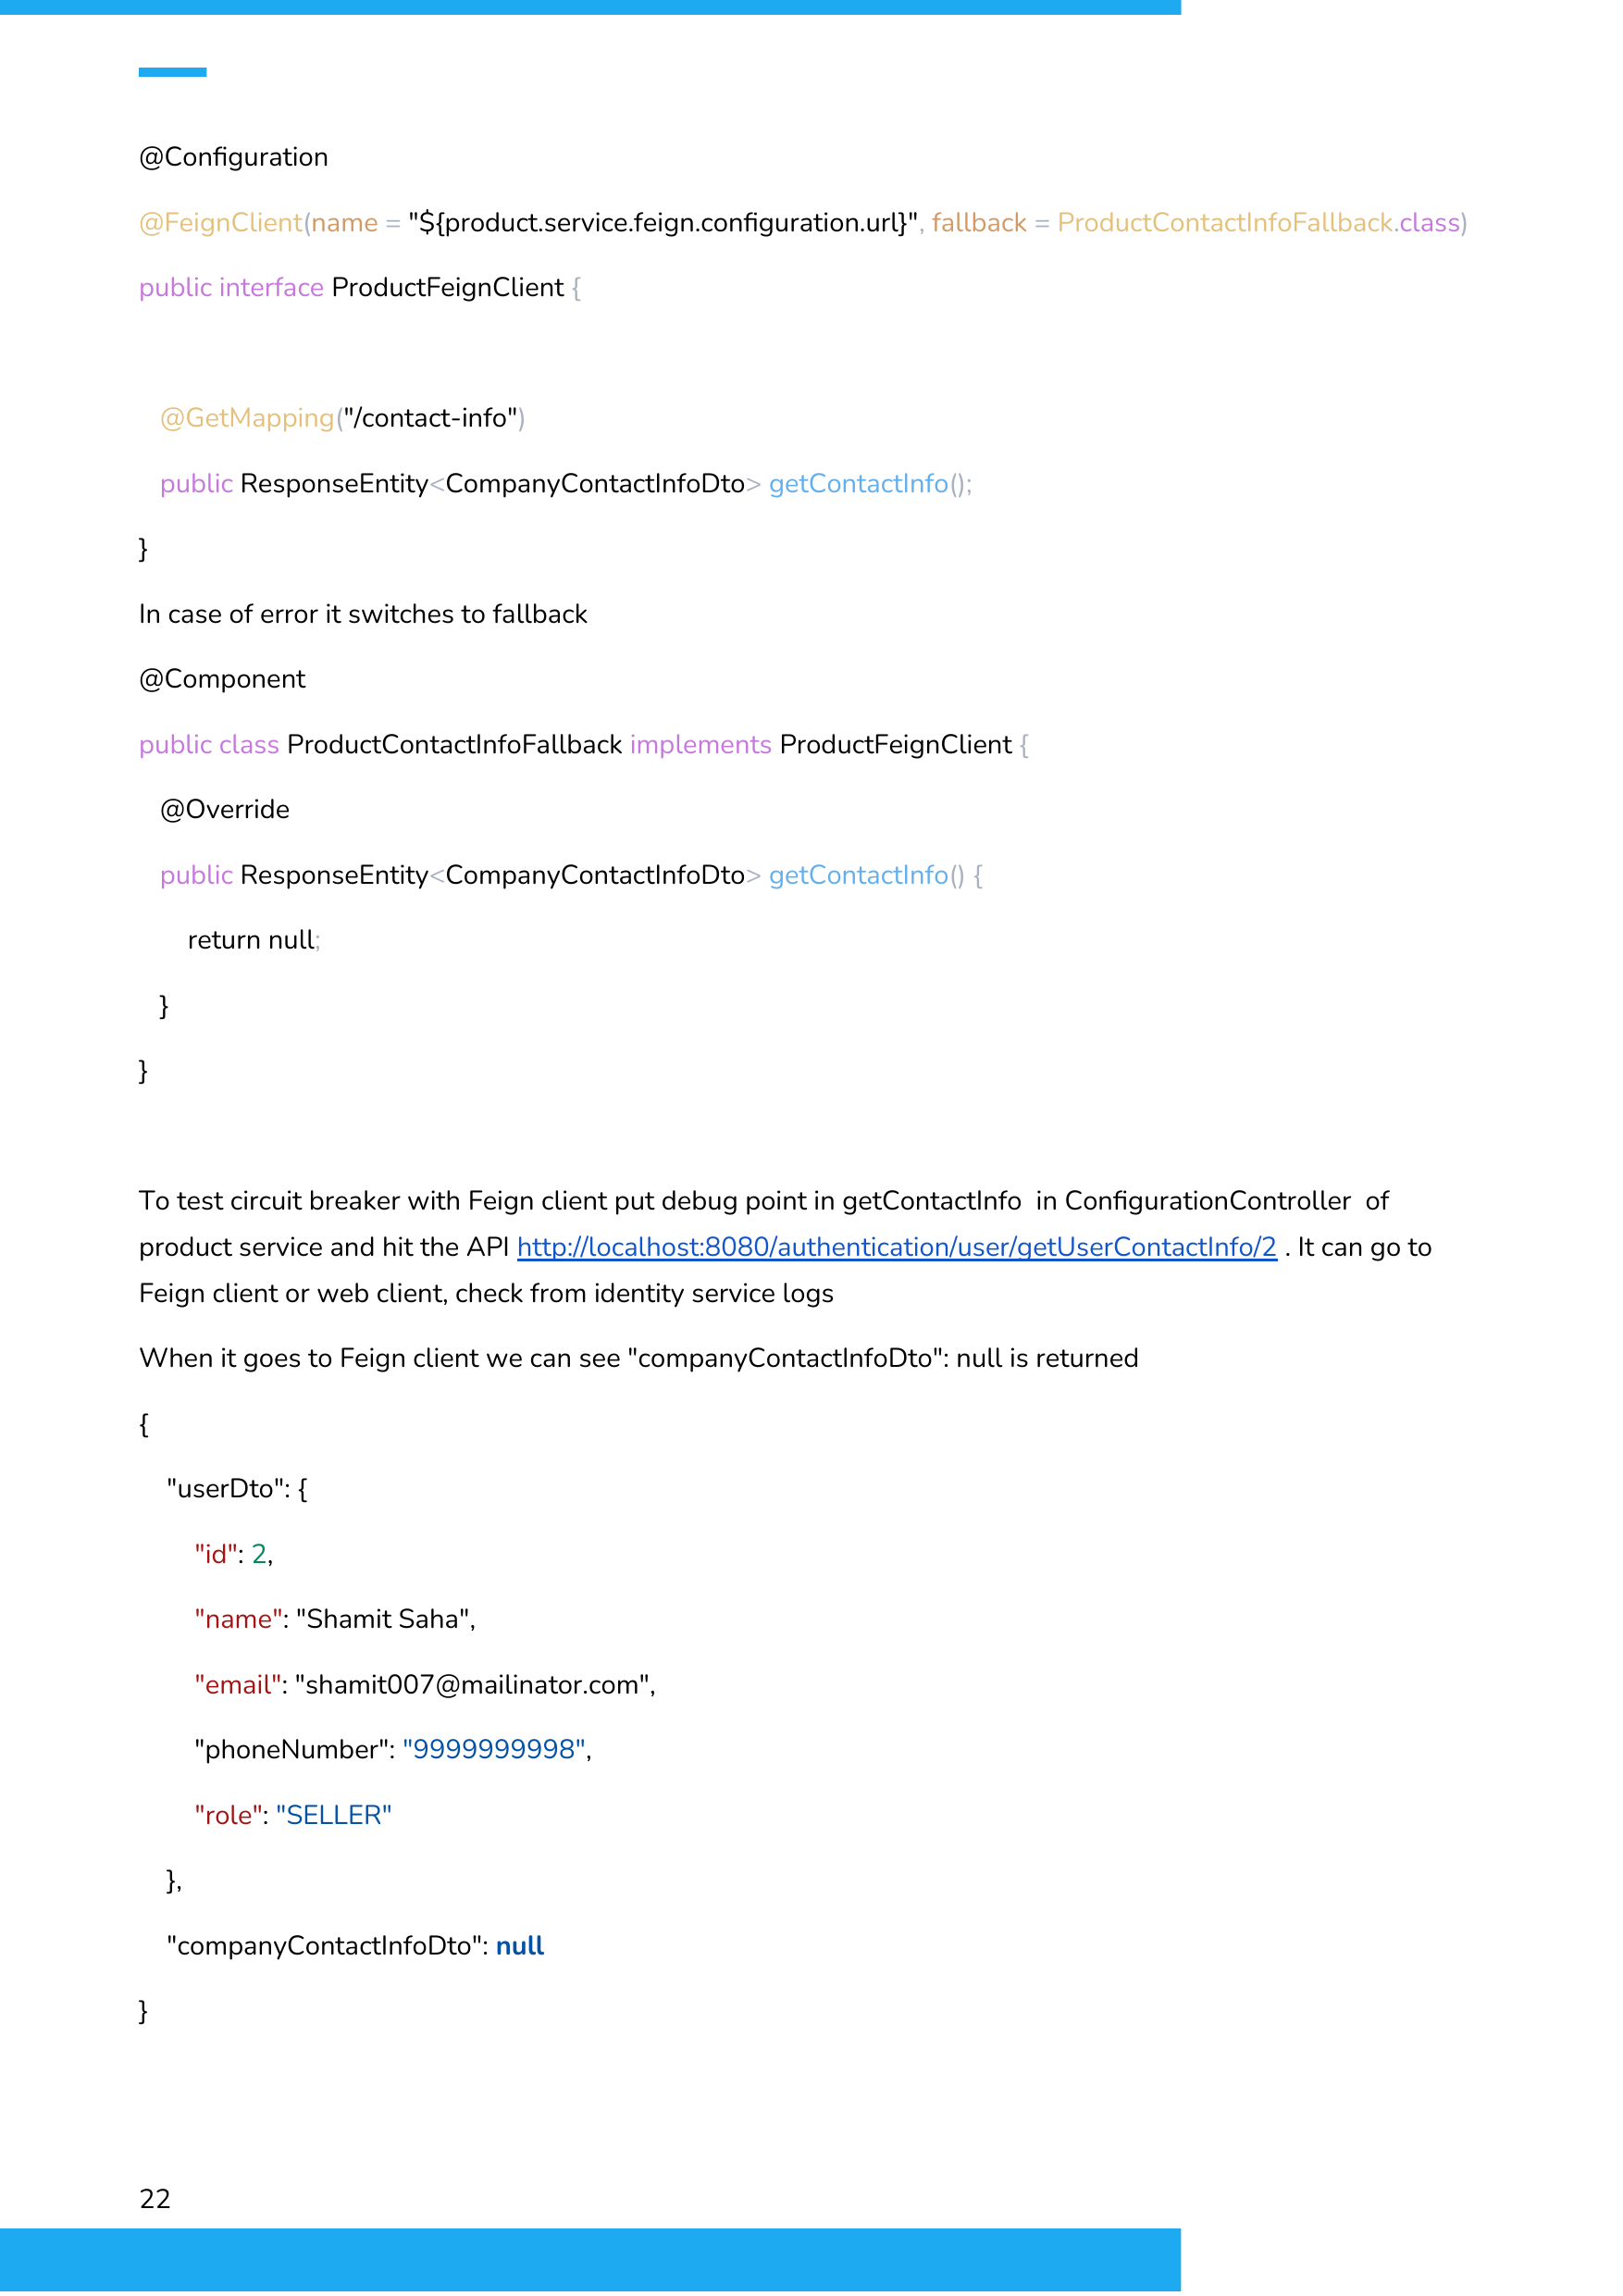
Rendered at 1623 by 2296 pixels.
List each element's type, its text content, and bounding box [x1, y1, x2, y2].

text "companyContactInfoDto": null [139, 1928, 1484, 1965]
text } [139, 987, 1484, 1024]
text } [139, 1992, 1484, 2029]
text @Override [139, 791, 1484, 828]
picture [0, 0, 1182, 15]
text public class ProductContactInfoFallback implements ProductFeignClient { [139, 726, 1484, 763]
text "role": "SELLER" [139, 1797, 1484, 1834]
text @Component [139, 661, 1484, 698]
text public ResponseEntity<CompanyContactInfoDto> getContactInfo(); [139, 465, 1484, 502]
text } [139, 530, 1484, 567]
text @FeignClient(name = "${product.service.feign.configuration.url}", fallback = ProductContactInfoFallback.class) [139, 205, 1484, 241]
text { [139, 1406, 1484, 1442]
text To test circuit breaker with Feign client put debug point in getContactInfo in ConfigurationController of product service and hit the API http://localhost:8080/authentication/user/getUserContactInfo/2 . It can go to Feign client or web client, check from identity service logs [139, 1183, 1484, 1311]
text "name": "Shamit Saha", [139, 1601, 1484, 1638]
text @Configuration [139, 139, 1484, 176]
text @GetMapping("/contact-info") [139, 400, 1484, 437]
text When it goes to Feign client we can see "companyContactInfoDto": null is returned [139, 1340, 1484, 1377]
text "email": "shamit007@mailinator.com", [139, 1667, 1484, 1704]
text }, [139, 1862, 1484, 1899]
text public interface ProductFeignClient { [139, 269, 1484, 306]
picture [139, 68, 207, 77]
text } [139, 1052, 1484, 1089]
text public ResponseEntity<CompanyContactInfoDto> getContactInfo() { [139, 857, 1484, 894]
text return null; [139, 922, 1484, 959]
text "id": 2, [139, 1536, 1484, 1572]
text In case of error it switches to fallback [139, 596, 1484, 632]
text "userDto": { [139, 1471, 1484, 1508]
picture [0, 2228, 1182, 2291]
text "phoneNumber": "9999999998", [139, 1731, 1484, 1769]
